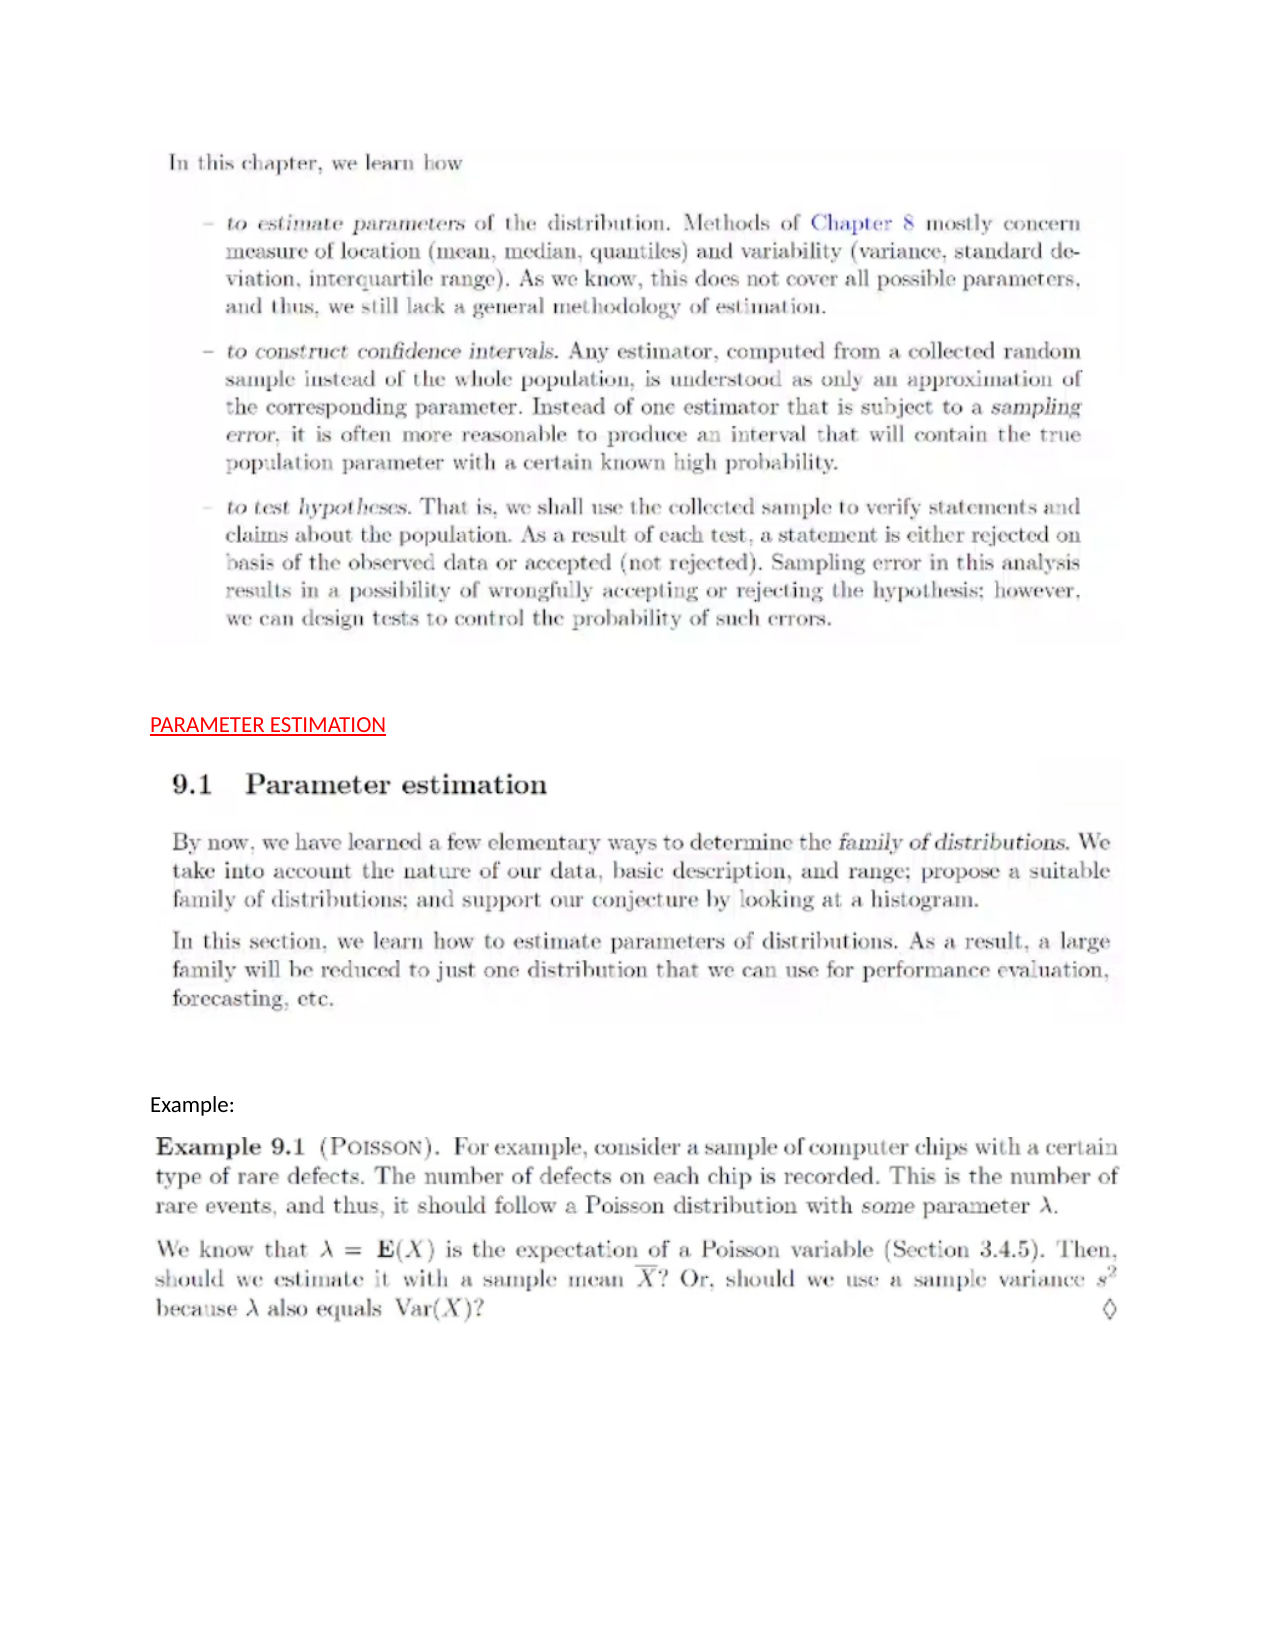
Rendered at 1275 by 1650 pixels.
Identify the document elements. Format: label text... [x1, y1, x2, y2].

picture [150, 756, 1125, 1025]
picture [150, 1137, 1125, 1324]
picture [150, 150, 1125, 645]
text PARAMETER ESTIMATION [150, 710, 1125, 738]
text Example: [150, 1090, 1125, 1118]
